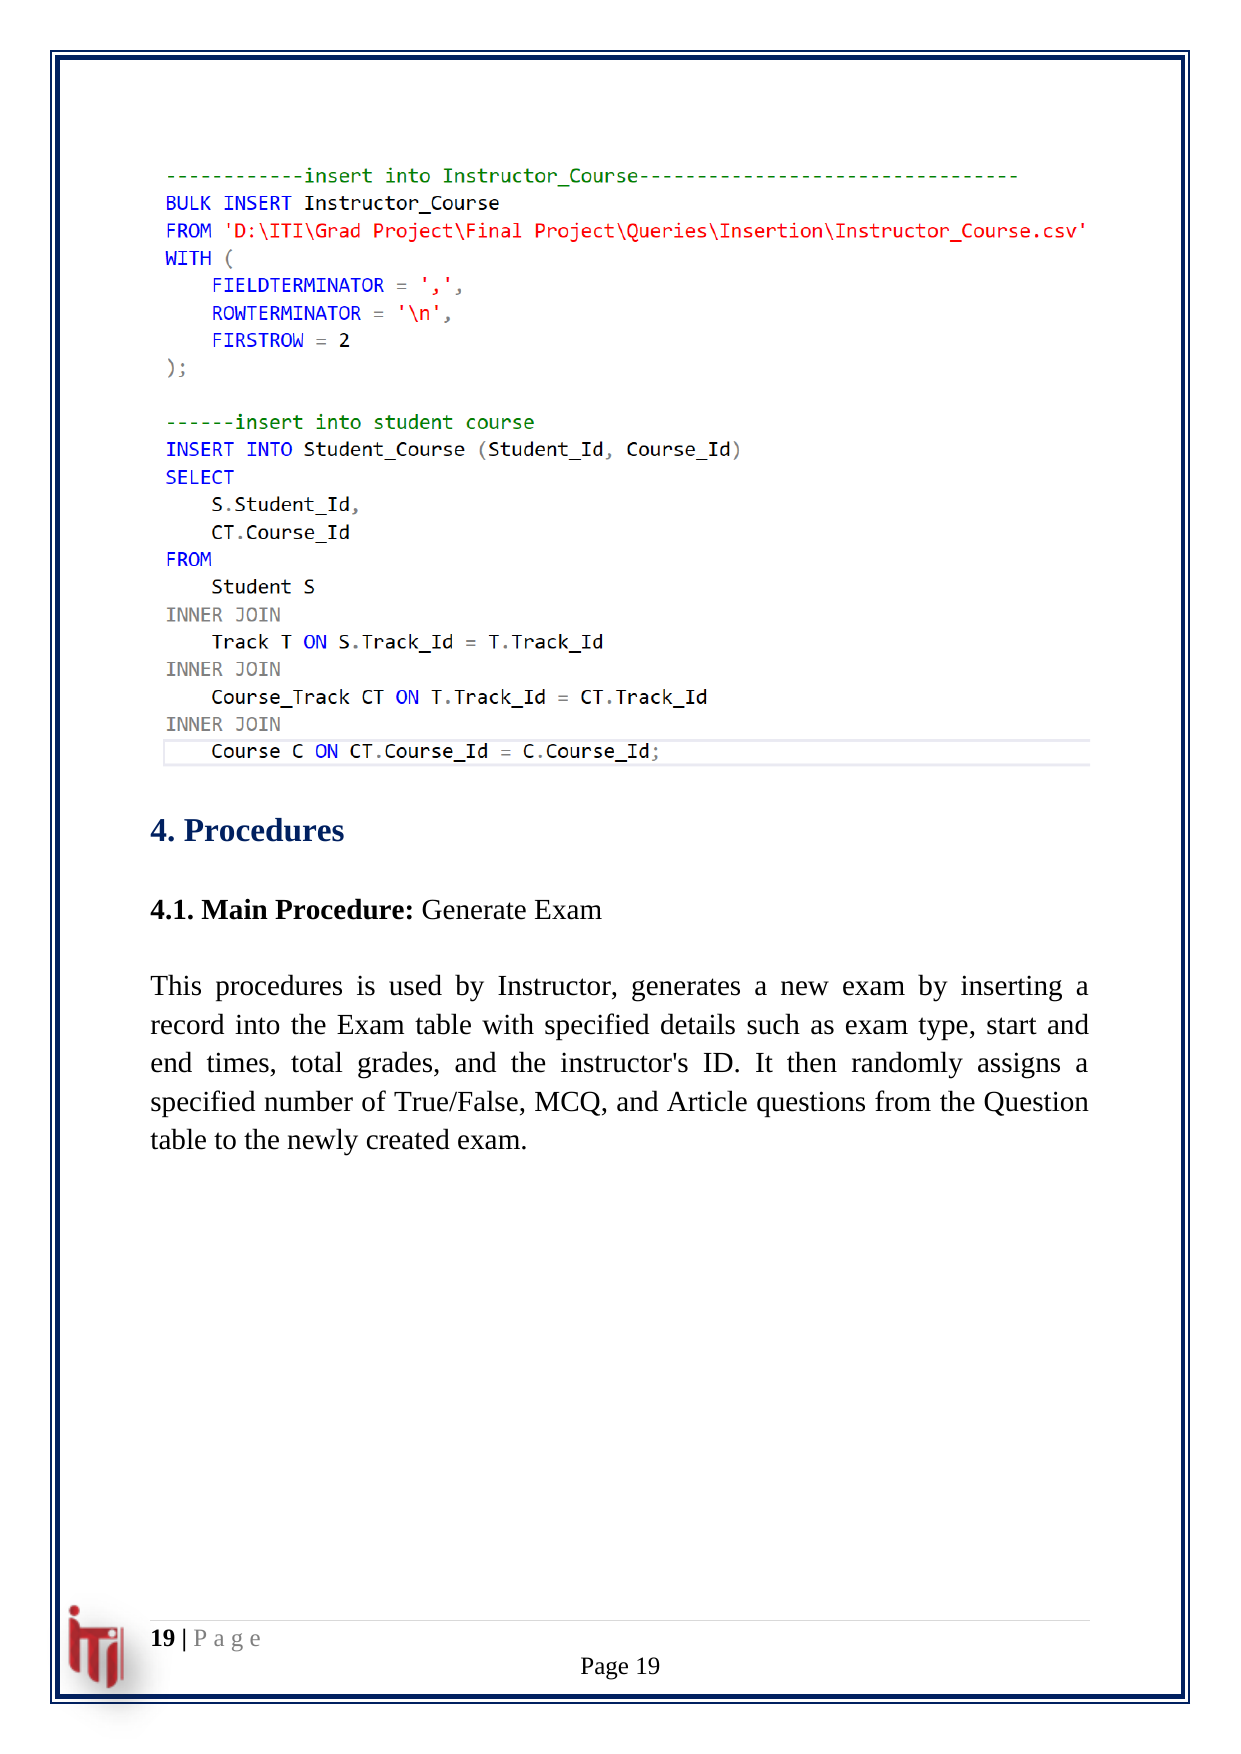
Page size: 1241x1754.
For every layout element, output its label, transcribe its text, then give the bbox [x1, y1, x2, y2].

subtitle This procedures is used by Instructor, generates a new exam by inserting a record into the Exam table with specified details such as exam type, start and end times, total grades, and the instructor's ID. It then randomly assigns a specified number of True/False, MCQ, and Article questions from the Question table to the newly created exam. [150, 968, 1090, 1156]
picture [150, 150, 1091, 769]
subtitle 4.1. Main Procedure: Generate Exam [150, 892, 1090, 926]
picture [45, 1593, 174, 1736]
subtitle 4. Procedures [150, 811, 1090, 849]
